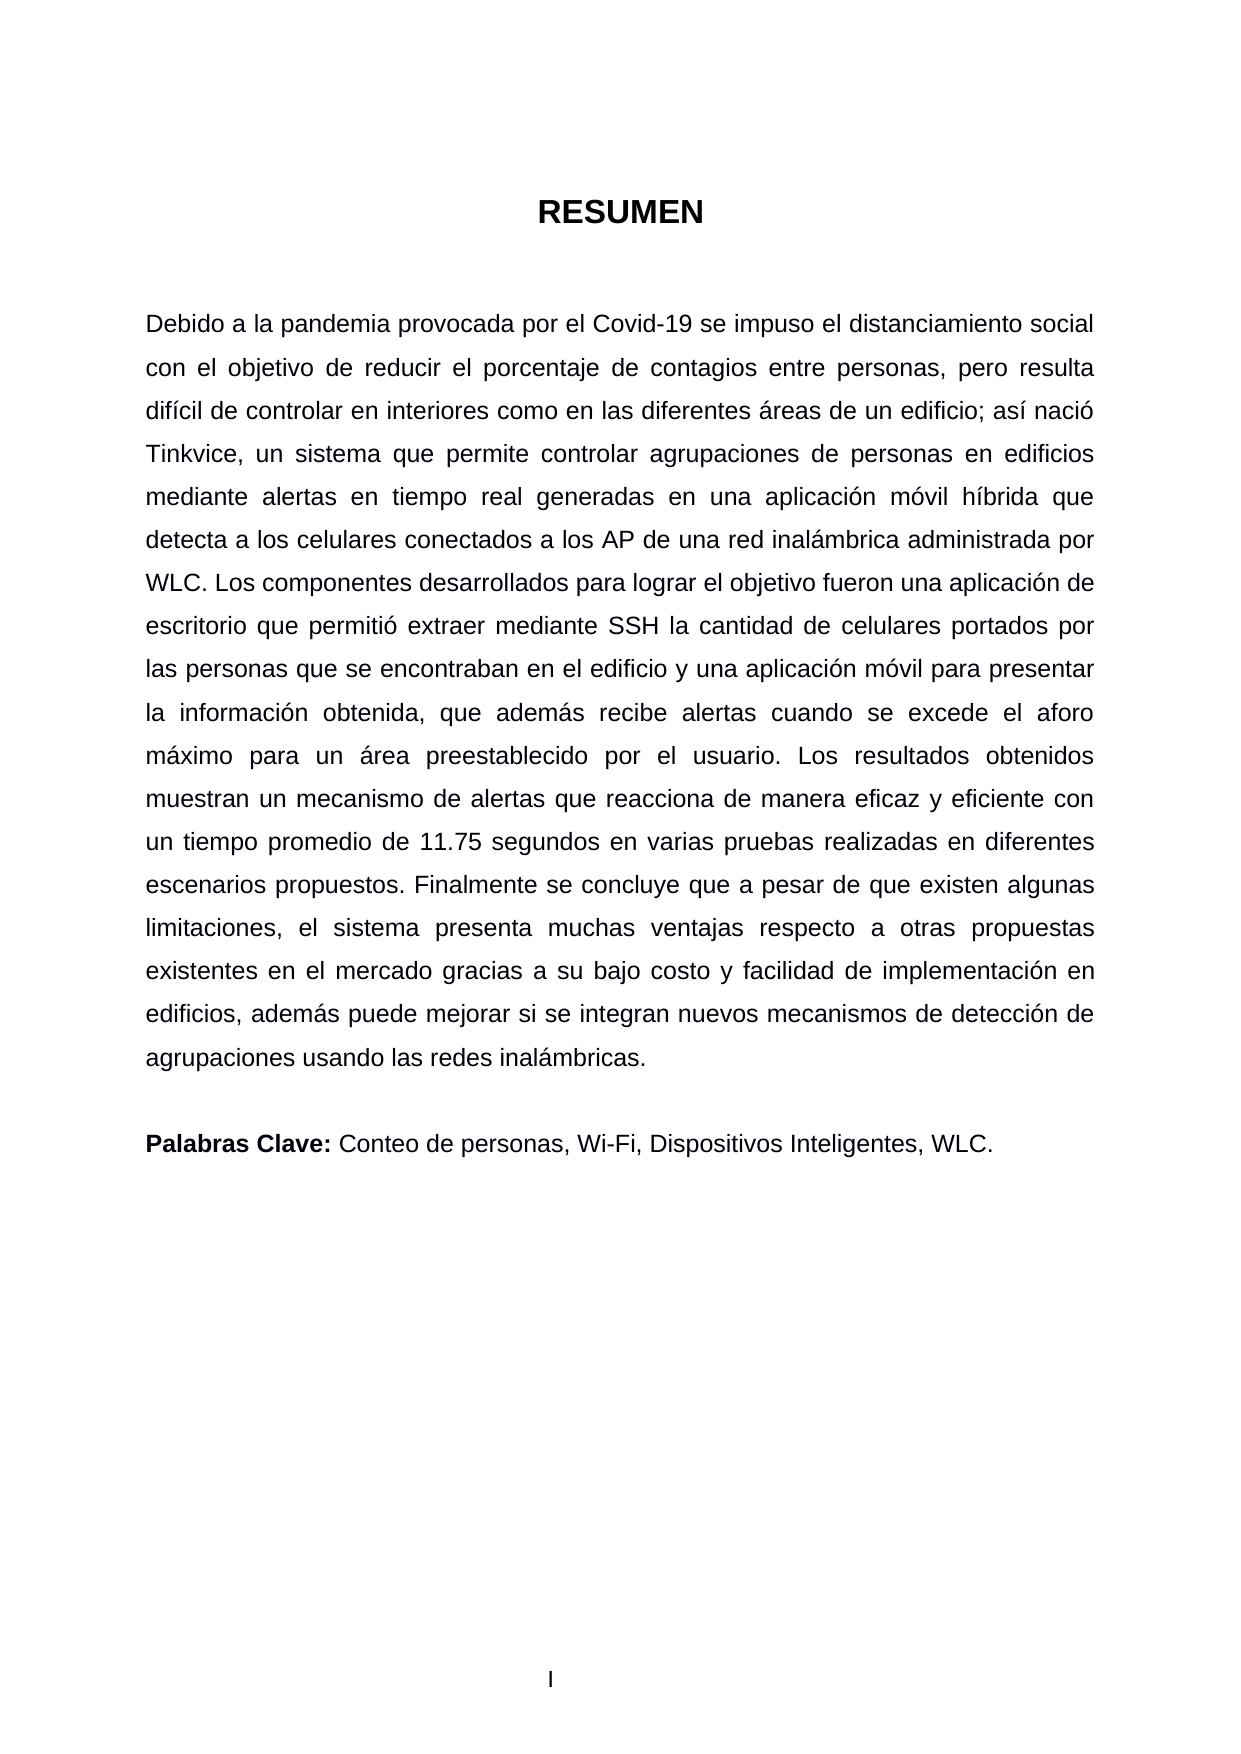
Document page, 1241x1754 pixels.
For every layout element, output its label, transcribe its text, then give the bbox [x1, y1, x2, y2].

text Debido a la pandemia provocada por el Covid-19 se impuso el distanciamiento social con el objetivo de reducir el porcentaje de contagios entre personas, pero resulta difícil de controlar en interiores como en las diferentes áreas de un edificio; así nació Tinkvice, un sistema que permite controlar agrupaciones de personas en edificios mediante alertas en tiempo real generadas en una aplicación móvil híbrida que detecta a los celulares conectados a los AP de una red inalámbrica administrada por WLC. Los componentes desarrollados para lograr el objetivo fueron una aplicación de escritorio que permitió extraer mediante SSH la cantidad de celulares portados por las personas que se encontraban en el edificio y una aplicación móvil para presentar la información obtenida, que además recibe alertas cuando se excede el aforo máximo para un área preestablecido por el usuario. Los resultados obtenidos muestran un mecanismo de alertas que reacciona de manera eficaz y eficiente con un tiempo promedio de 11.75 segundos en varias pruebas realizadas en diferentes escenarios propuestos. Finalmente se concluye que a pesar de que existen algunas limitaciones, el sistema presenta muchas ventajas respecto a otras propuestas existentes en el mercado gracias a su bajo costo y facilidad de implementación en edificios, además puede mejorar si se integran nuevos mecanismos de detección de agrupaciones usando las redes inalámbricas. [145, 309, 1096, 1071]
subtitle RESUMEN [145, 192, 1096, 230]
text Palabras Clave: Conteo de personas, Wi-Fi, Dispositivos Inteligentes, WLC. [145, 1129, 1096, 1157]
